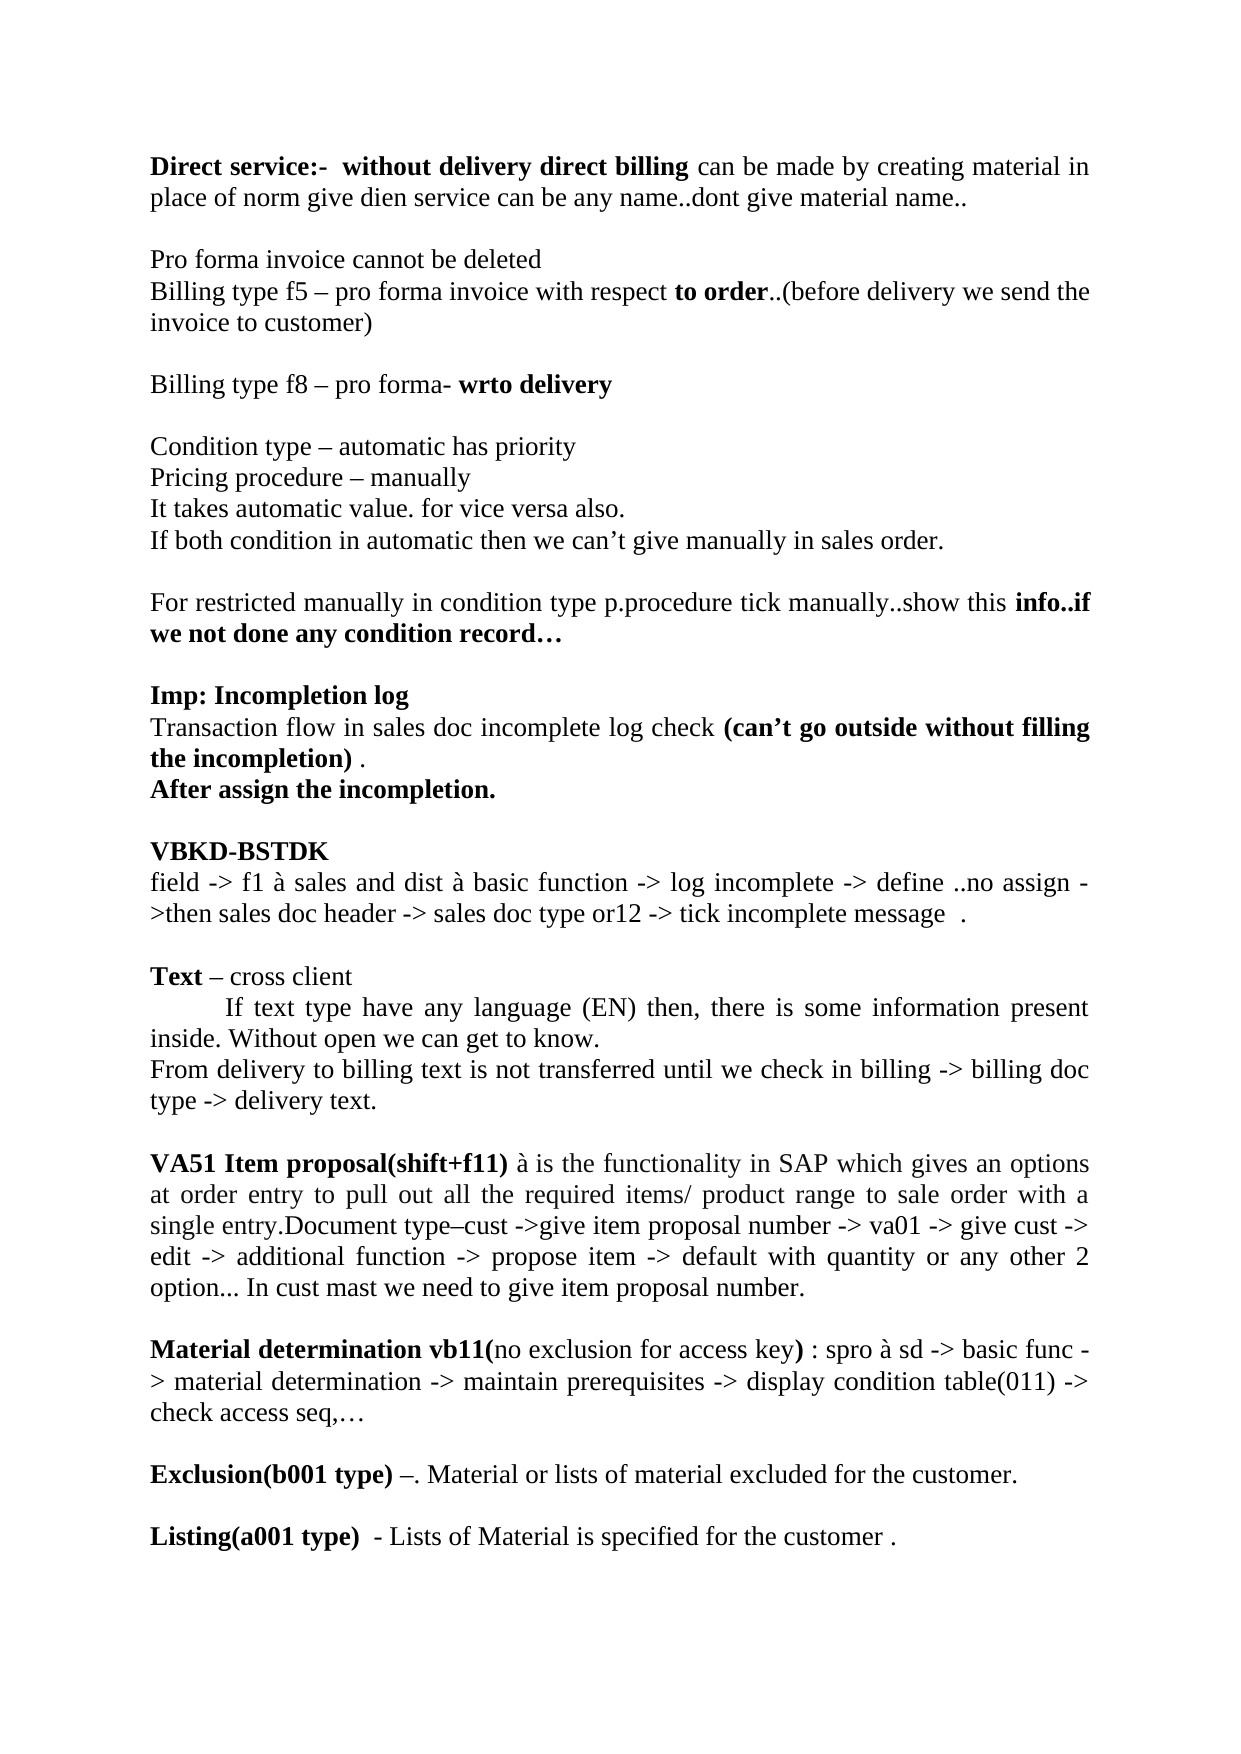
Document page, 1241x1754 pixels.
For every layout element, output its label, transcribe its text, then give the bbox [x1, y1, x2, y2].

text Billing type f8 – pro forma- wrto delivery [150, 368, 1090, 399]
text VBKD-BSTDK [150, 835, 1090, 866]
text Pricing procedure – manually [150, 461, 1090, 493]
text For restricted manually in condition type p.procedure tick manually..show this info..if we not done any condition record… [150, 586, 1090, 648]
text Condition type – automatic has priority [150, 430, 1090, 461]
text If both condition in automatic then we can’t give manually in sales order. [150, 524, 1090, 555]
text From delivery to billing text is not transferred until we check in billing -> billing doc type -> delivery text. [150, 1053, 1090, 1116]
text Direct service:- without delivery direct billing can be made by creating material in place of norm give dien service can be any name..dont give material name.. [150, 150, 1090, 212]
text VA51 Item proposal(shift+f11) à is the functionality in SAP which gives an options at order entry to pull out all the required items/ product range to sale order with a single entry.Document type–cust ->give item proposal number -> va01 -> give cust -> edit -> additional function -> propose item -> default with quantity or any other 2 option... In cust mast we need to give item proposal number. [150, 1209, 1090, 1302]
text field -> f1 à sales and dist à basic function -> log incomplete -> define ..no assign ->then sales doc header -> sales doc type or12 -> tick incomplete message . [150, 866, 1090, 929]
text Pro forma invoice cannot be deleted [150, 243, 1090, 274]
text After assign the incompletion. [150, 773, 1090, 804]
text Transaction flow in sales doc incomplete log check (can’t go outside without filling the incompletion) . [150, 711, 1090, 773]
text Text – cross client [150, 960, 1090, 991]
text Imp: Incompletion log [150, 679, 1090, 711]
text Material determination vb11(no exclusion for access key) : spro à sd -> basic func -> material determination -> maintain prerequisites -> display condition table(011) -> check access seq,… [150, 1333, 1090, 1427]
text If text type have any language (EN) then, there is some information present inside. Without open we can get to know. [150, 991, 1090, 1053]
text Listing(a001 type) - Lists of Material is specified for the customer . [150, 1520, 1090, 1552]
text It takes automatic value. for vice versa also. [150, 493, 1090, 524]
text Exclusion(b001 type) –. Material or lists of material excluded for the customer. [150, 1458, 1090, 1489]
text Billing type f5 – pro forma invoice with respect to order..(before delivery we send the invoice to customer) [150, 274, 1090, 337]
